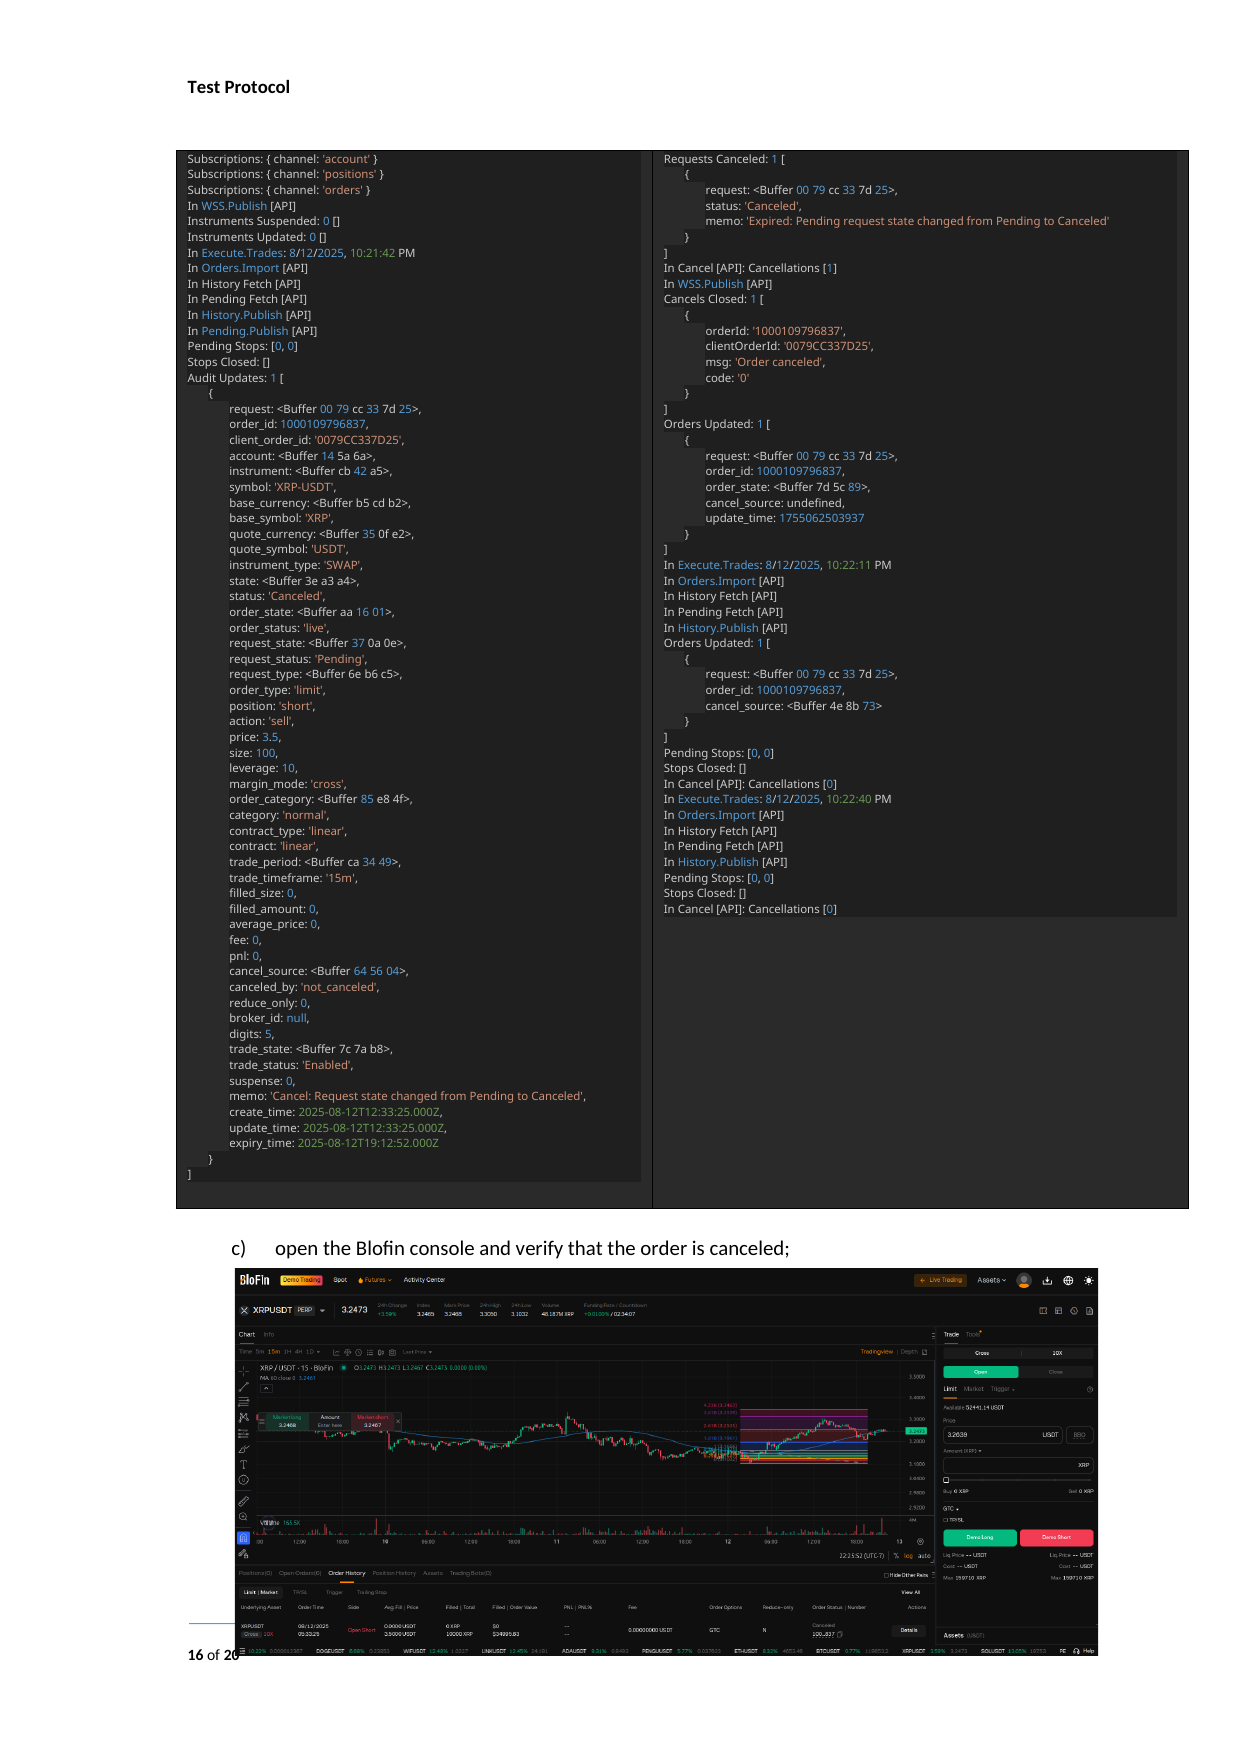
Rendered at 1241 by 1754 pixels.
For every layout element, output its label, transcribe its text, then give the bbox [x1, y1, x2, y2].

picture [234, 1268, 1099, 1656]
table_cell Subscriptions: { channel: 'account' } Subscriptions: { channel: 'positions' } Subscriptions: { channel: 'orders' } In WSS.Publish [API] Instruments Suspended: 0 [] Instruments Updated: 0 [] In Execute.Trades: 8/12/2025, 10:21:42 PM In Orders.Import [API] In History Fetch [API] In Pending Fetch [API] In History.Publish [API] In Pending.Publish [API] Pending Stops: [0, 0] Stops Closed: [] Audit Updates: 1 [ { request: <Buffer 00 79 cc 33 7d 25>, order_id: 1000109796837, client_order_id: '0079CC337D25', account: <Buffer 14 5a 6a>, instrument: <Buffer cb 42 a5>, symbol: 'XRP-USDT', base_currency: <Buffer b5 cd b2>, base_symbol: 'XRP', quote_currency: <Buffer 35 0f e2>, quote_symbol: 'USDT', instrument_type: 'SWAP', state: <Buffer 3e a3 a4>, status: 'Canceled', order_state: <Buffer aa 16 01>, order_status: 'live', request_state: <Buffer 37 0a 0e>, request_status: 'Pending', request_type: <Buffer 6e b6 c5>, order_type: 'limit', position: 'short', action: 'sell', price: 3.5, size: 100, leverage: 10, margin_mode: 'cross', order_category: <Buffer 85 e8 4f>, category: 'normal', contract_type: 'linear', contract: 'linear', trade_period: <Buffer ca 34 49>, trade_timeframe: '15m', filled_size: 0, filled_amount: 0, average_price: 0, fee: 0, pnl: 0, cancel_source: <Buffer 64 56 04>, canceled_by: 'not_canceled', reduce_only: 0, broker_id: null, digits: 5, trade_state: <Buffer 7c 7a b8>, trade_status: 'Enabled', suspense: 0, memo: 'Cancel: Request state changed from Pending to Canceled', create_time: 2025-08-12T12:33:25.000Z, update_time: 2025-08-12T12:33:25.000Z, expiry_time: 2025-08-12T19:12:52.000Z } ] [177, 151, 652, 1208]
table_cell Requests Canceled: 1 [ { request: <Buffer 00 79 cc 33 7d 25>, status: 'Canceled', memo: 'Expired: Pending request state changed from Pending to Canceled' } ] In Cancel [API]: Cancellations [1] In WSS.Publish [API] Cancels Closed: 1 [ { orderId: '1000109796837', clientOrderId: '0079CC337D25', msg: 'Order canceled', code: '0' } ] Orders Updated: 1 [ { request: <Buffer 00 79 cc 33 7d 25>, order_id: 1000109796837, order_state: <Buffer 7d 5c 89>, cancel_source: undefined, update_time: 1755062503937 } ] In Execute.Trades: 8/12/2025, 10:22:11 PM In Orders.Import [API] In History Fetch [API] In Pending Fetch [API] In History.Publish [API] Orders Updated: 1 [ { request: <Buffer 00 79 cc 33 7d 25>, order_id: 1000109796837, cancel_source: <Buffer 4e 8b 73> } ] Pending Stops: [0, 0] Stops Closed: [] In Cancel [API]: Cancellations [0] In Execute.Trades: 8/12/2025, 10:22:40 PM In Orders.Import [API] In History Fetch [API] In Pending Fetch [API] In History.Publish [API] Pending Stops: [0, 0] Stops Closed: [] In Cancel [API]: Cancellations [0] [653, 151, 1188, 1208]
list open the Blofin console and verify that the order is canceled; [231, 1235, 1053, 1260]
